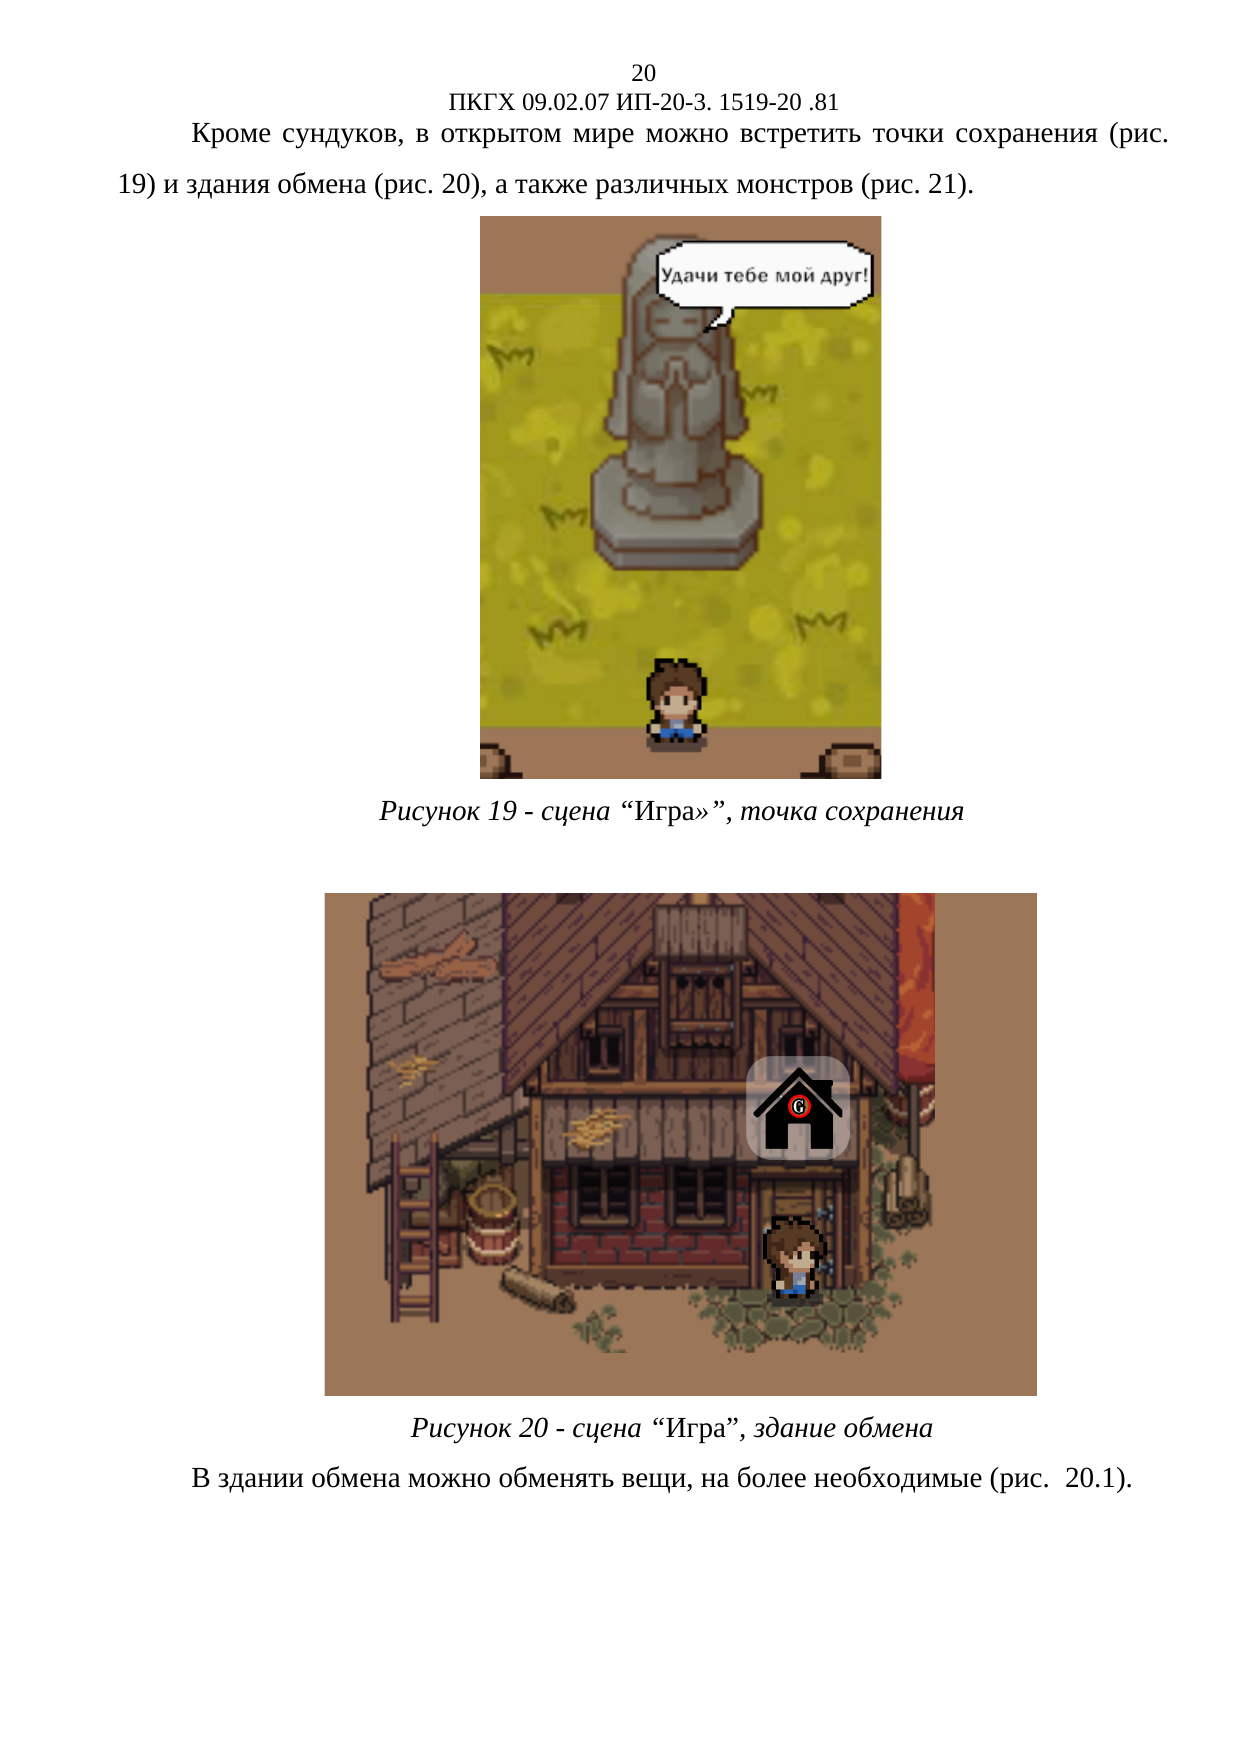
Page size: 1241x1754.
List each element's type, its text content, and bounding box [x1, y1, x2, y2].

text Кроме сундуков, в открытом мире можно встретить точки сохранения (рис. 19) и здания обмена (рис. 20), а также различных монстров (рис. 21). [117, 116, 1170, 199]
text Рисунок 19 - сцена “Игра»”, точка сохранения [132, 793, 1170, 826]
picture [324, 893, 1037, 1396]
text В здании обмена можно обменять вещи, на более необходимые (рис. 20.1). [117, 1460, 1170, 1494]
text Рисунок 20 - сцена “Игра”, здание обмена [132, 1410, 1170, 1444]
picture [480, 216, 882, 779]
